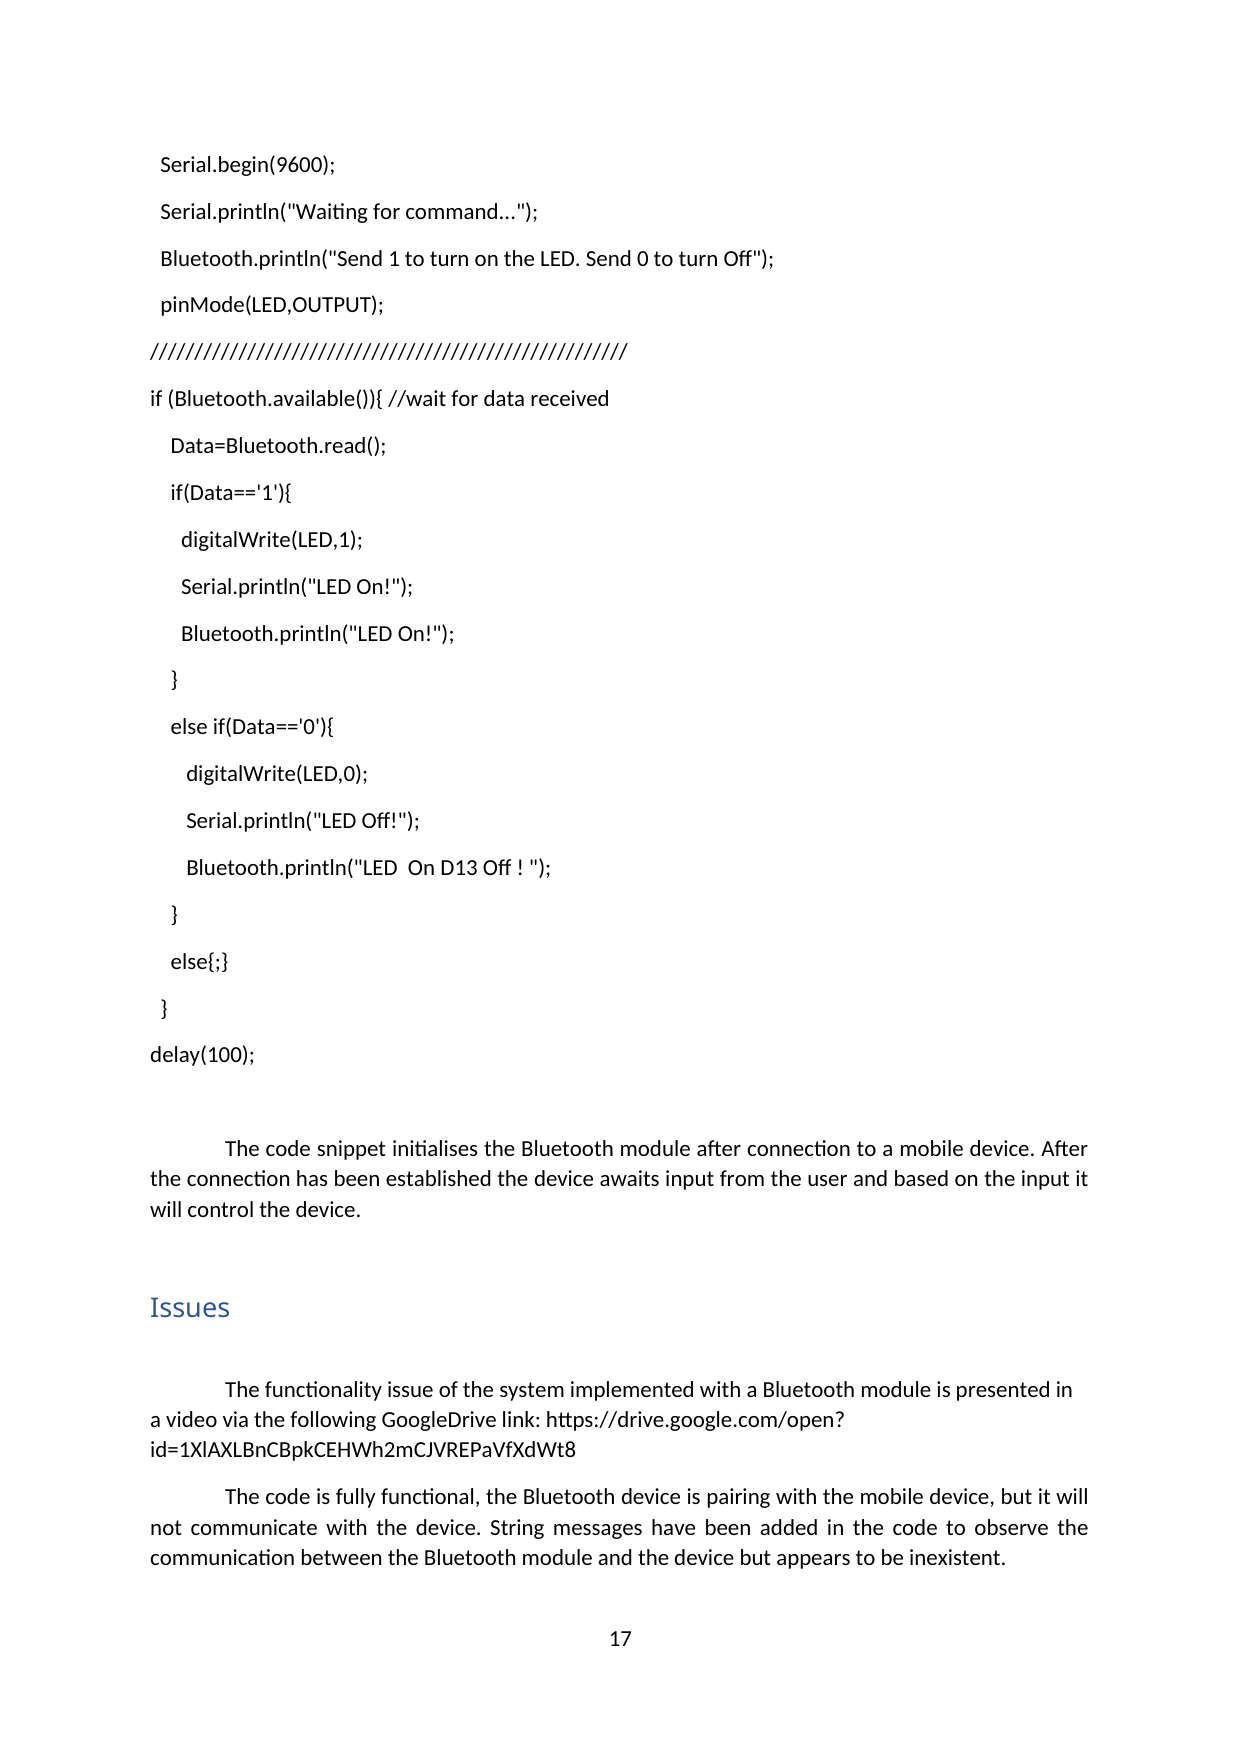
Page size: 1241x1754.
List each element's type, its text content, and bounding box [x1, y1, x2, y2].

text Bluetooth.println("Send 1 to turn on the LED. Send 0 to turn Off"); [150, 244, 1090, 272]
text delay(100); [150, 1041, 1090, 1069]
text if (Bluetooth.available()){ //wait for data received [150, 384, 1090, 412]
text Bluetooth.println("LED On!"); [150, 619, 1090, 647]
text Serial.begin(9600); [150, 150, 1090, 178]
text } [150, 900, 1090, 928]
text Serial.println("LED On!"); [150, 572, 1090, 600]
text else if(Data=='0'){ [150, 712, 1090, 741]
text digitalWrite(LED,1); [150, 525, 1090, 553]
text ////////////////////////////////////////////////////// [150, 337, 1090, 366]
text Data=Bluetooth.read(); [150, 431, 1090, 459]
text } [150, 666, 1090, 694]
subtitle Issues [150, 1288, 1090, 1325]
text digitalWrite(LED,0); [150, 759, 1090, 787]
text if(Data=='1'){ [150, 478, 1090, 506]
text Serial.println("LED Off!"); [150, 806, 1090, 834]
text Bluetooth.println("LED On D13 Off ! "); [150, 853, 1090, 881]
text pinMode(LED,OUTPUT); [150, 291, 1090, 319]
text The code snippet initialises the Bluetooth module after connection to a mobile device. After the connection has been established the device awaits input from the user and based on the input it will control the device. [150, 1134, 1090, 1223]
text Serial.println("Waiting for command..."); [150, 197, 1090, 225]
text } [150, 994, 1090, 1022]
text The code is fully functional, the Bluetooth device is pairing with the mobile device, but it will not communicate with the device. String messages have been added in the code to observe the communication between the Bluetooth module and the device but appears to be inexistent. [150, 1482, 1090, 1571]
text The functionality issue of the system implemented with a Bluetooth module is presented in a video via the following GoogleDrive link: https://drive.google.com/open?id=1XlAXLBnCBpkCEHWh2mCJVREPaVfXdWt8 [150, 1375, 1090, 1464]
text else{;} [150, 947, 1090, 975]
